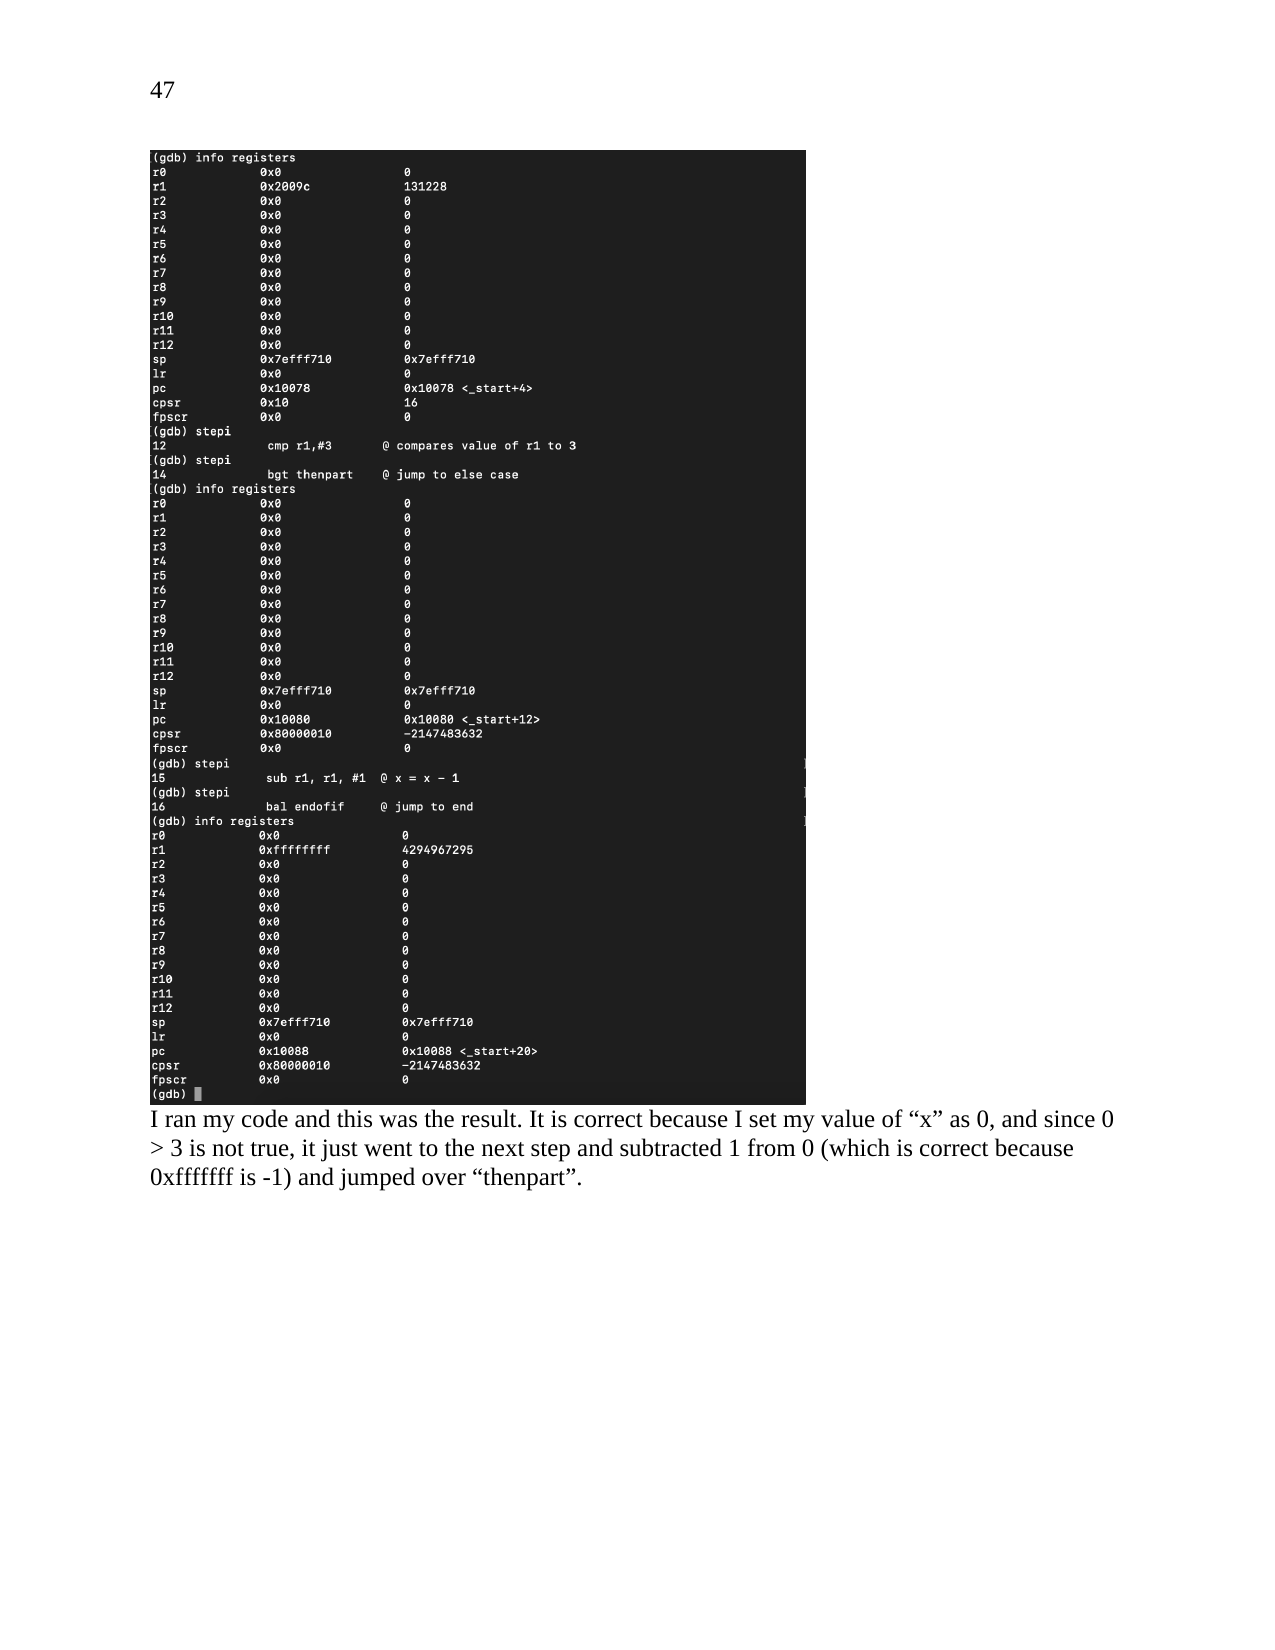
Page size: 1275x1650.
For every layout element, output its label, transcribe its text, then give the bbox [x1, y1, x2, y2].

picture [150, 150, 806, 1105]
text I ran my code and this was the result. It is correct because I set my value of “x” as 0, and since 0 > 3 is not true, it just went to the next step and subtracted 1 from 0 (which is correct because 0xfffffff is -1) and jumped over “thenpart”. [150, 1104, 1125, 1191]
